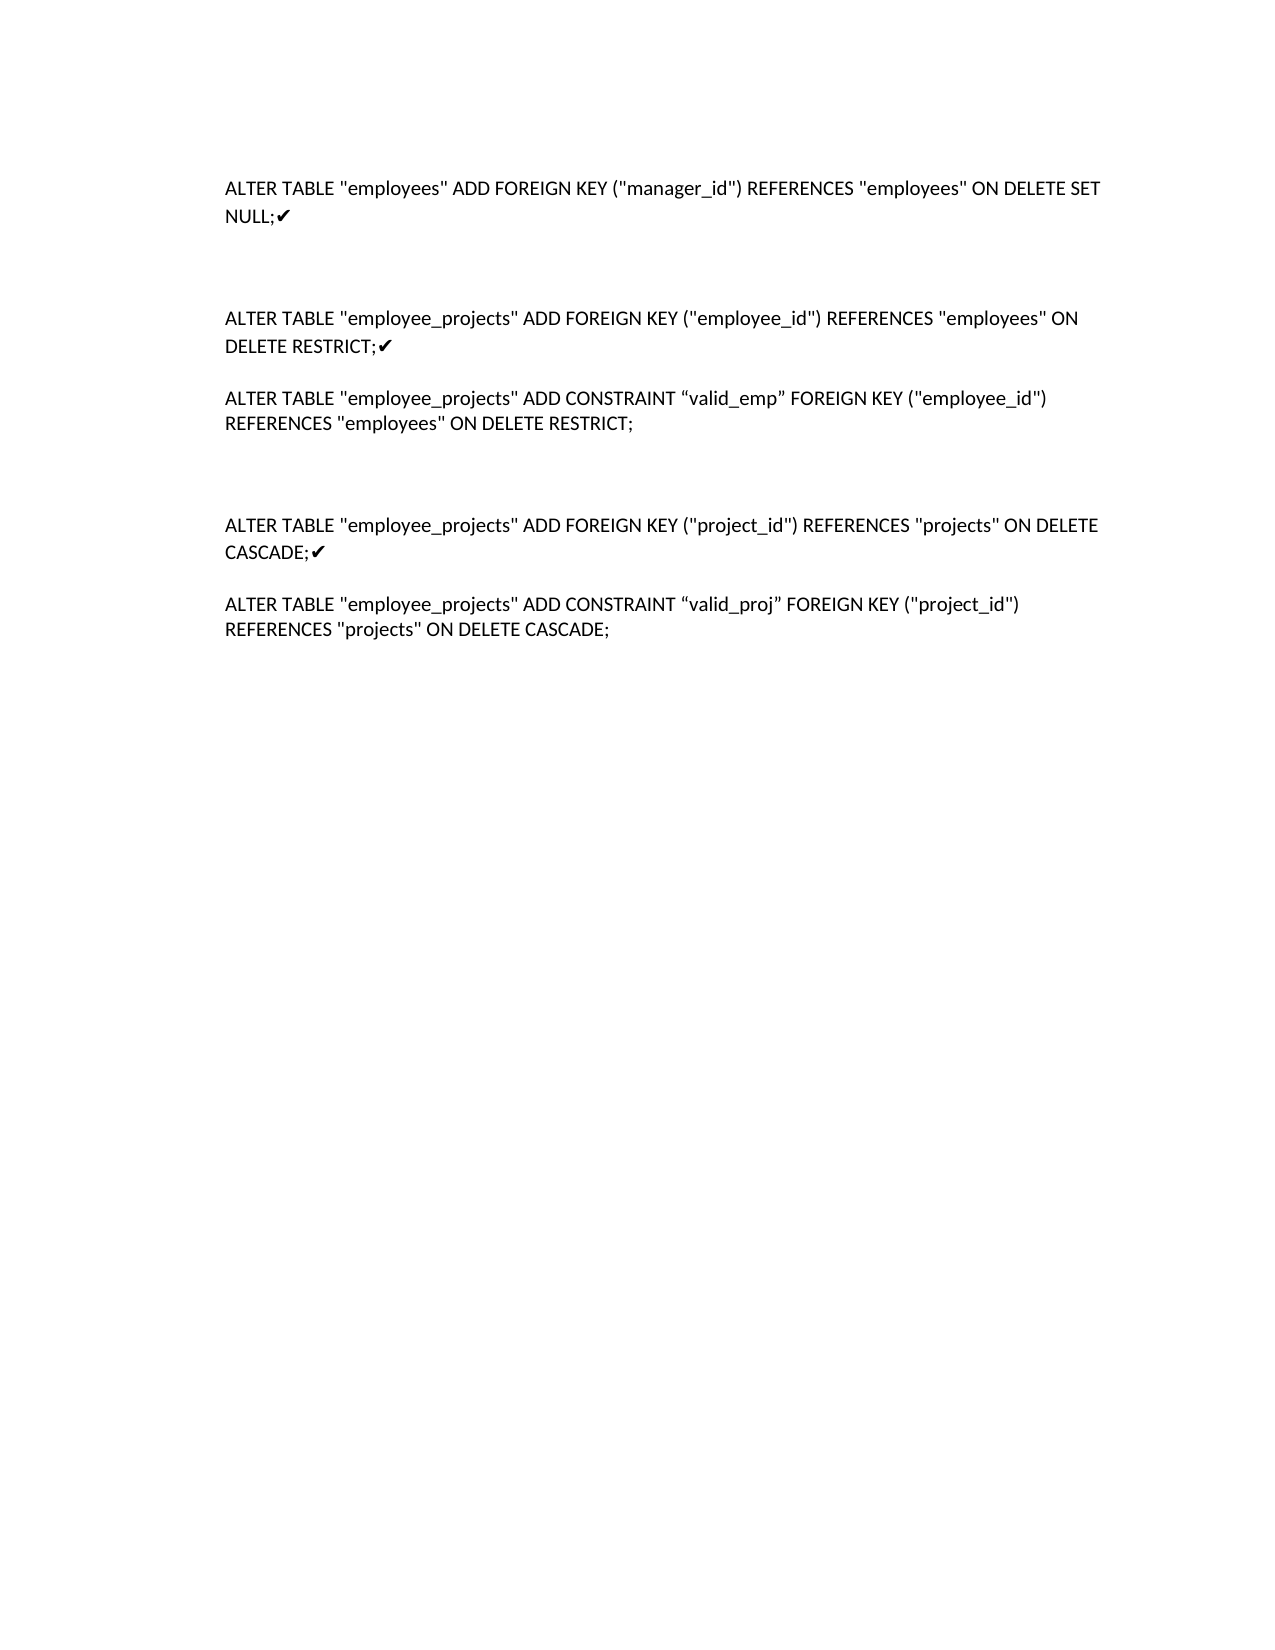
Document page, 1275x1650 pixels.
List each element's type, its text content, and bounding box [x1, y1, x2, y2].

text ALTER TABLE "employee_projects" ADD FOREIGN KEY ("employee_id") REFERENCES "employees" ON DELETE RESTRICT;✔ [225, 306, 1125, 359]
text ALTER TABLE "employees" ADD FOREIGN KEY ("manager_id") REFERENCES "employees" ON DELETE SET NULL;✔ [225, 175, 1125, 229]
text ALTER TABLE "employee_projects" ADD FOREIGN KEY ("project_id") REFERENCES "projects" ON DELETE CASCADE;✔ [225, 512, 1125, 566]
text ALTER TABLE "employee_projects" ADD CONSTRAINT “valid_emp” FOREIGN KEY ("employee_id") REFERENCES "employees" ON DELETE RESTRICT; [225, 385, 1125, 436]
text ALTER TABLE "employee_projects" ADD CONSTRAINT “valid_proj” FOREIGN KEY ("project_id") REFERENCES "projects" ON DELETE CASCADE; [225, 591, 1125, 642]
